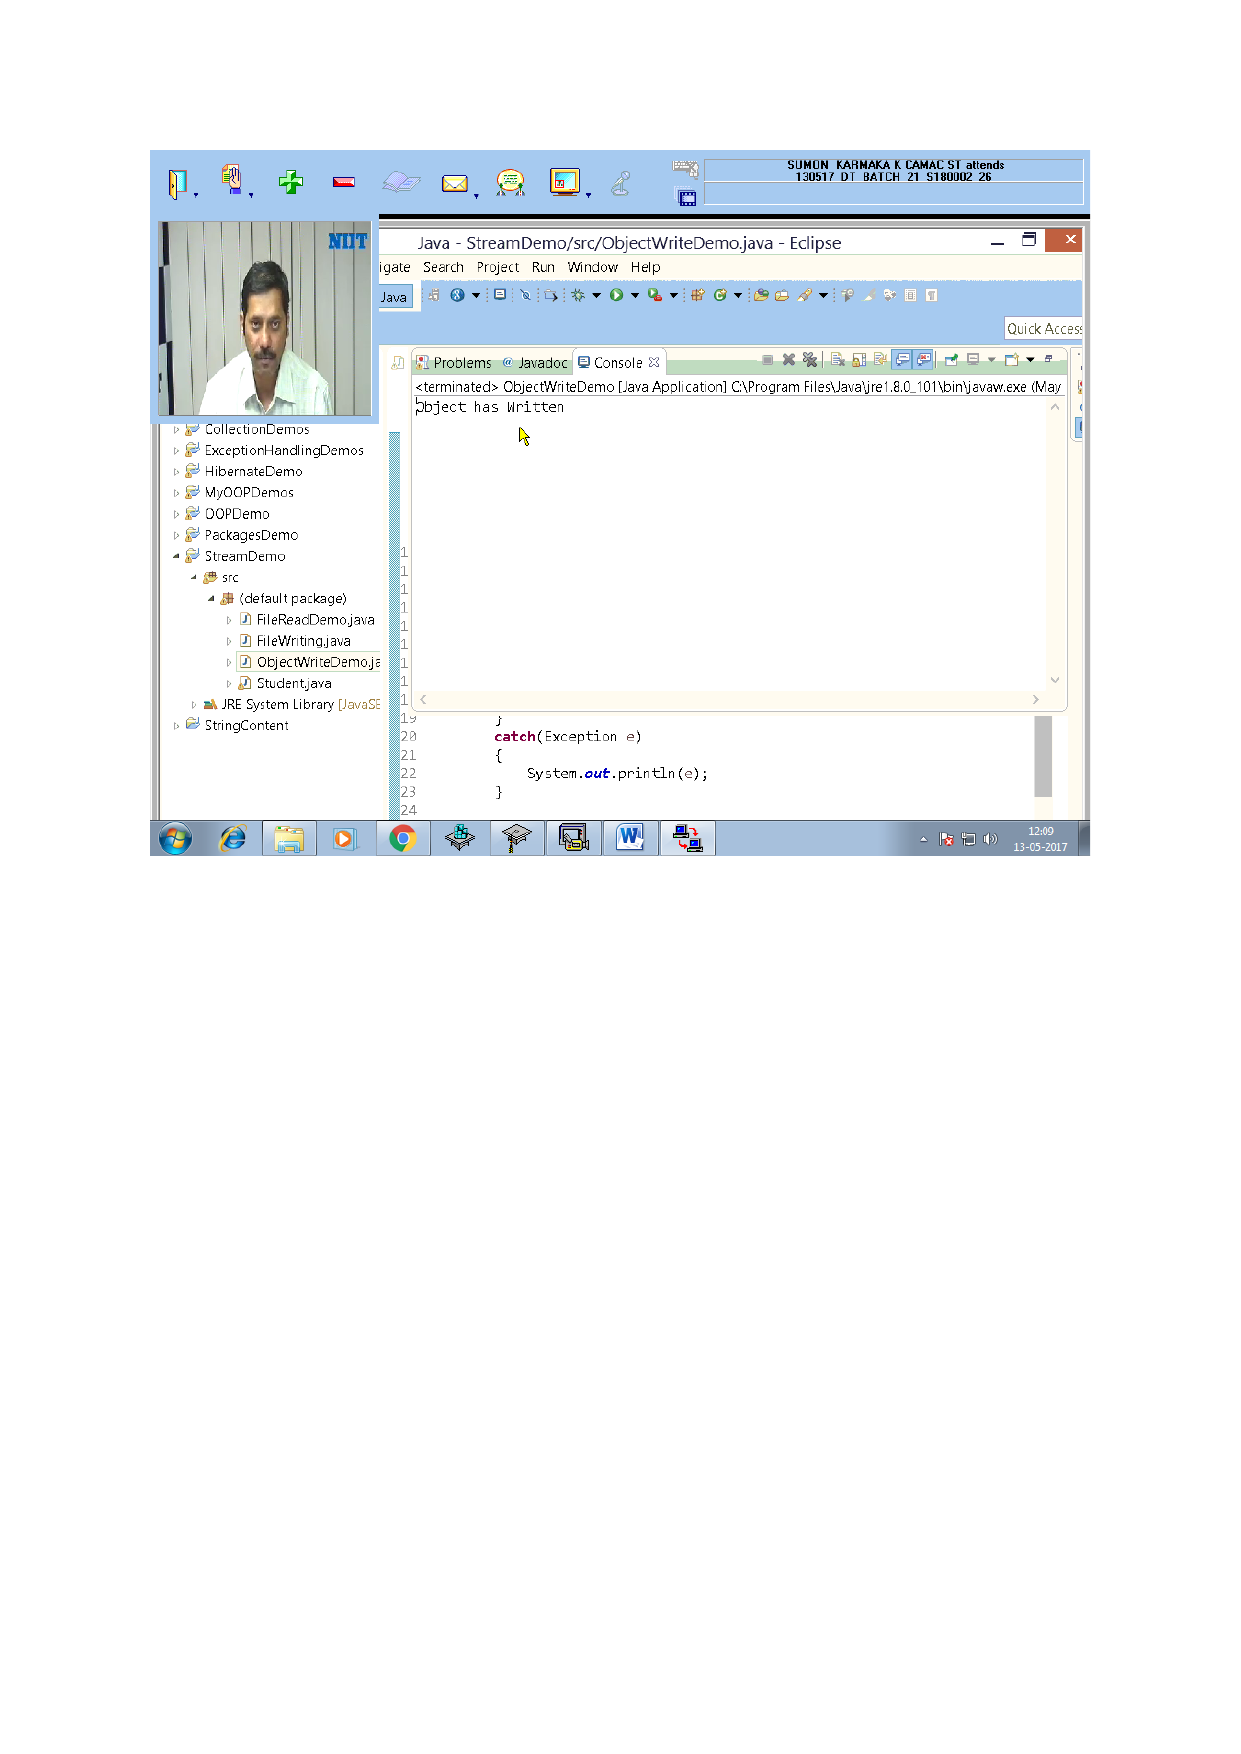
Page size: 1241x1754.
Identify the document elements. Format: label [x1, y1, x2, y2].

picture [150, 150, 1091, 856]
